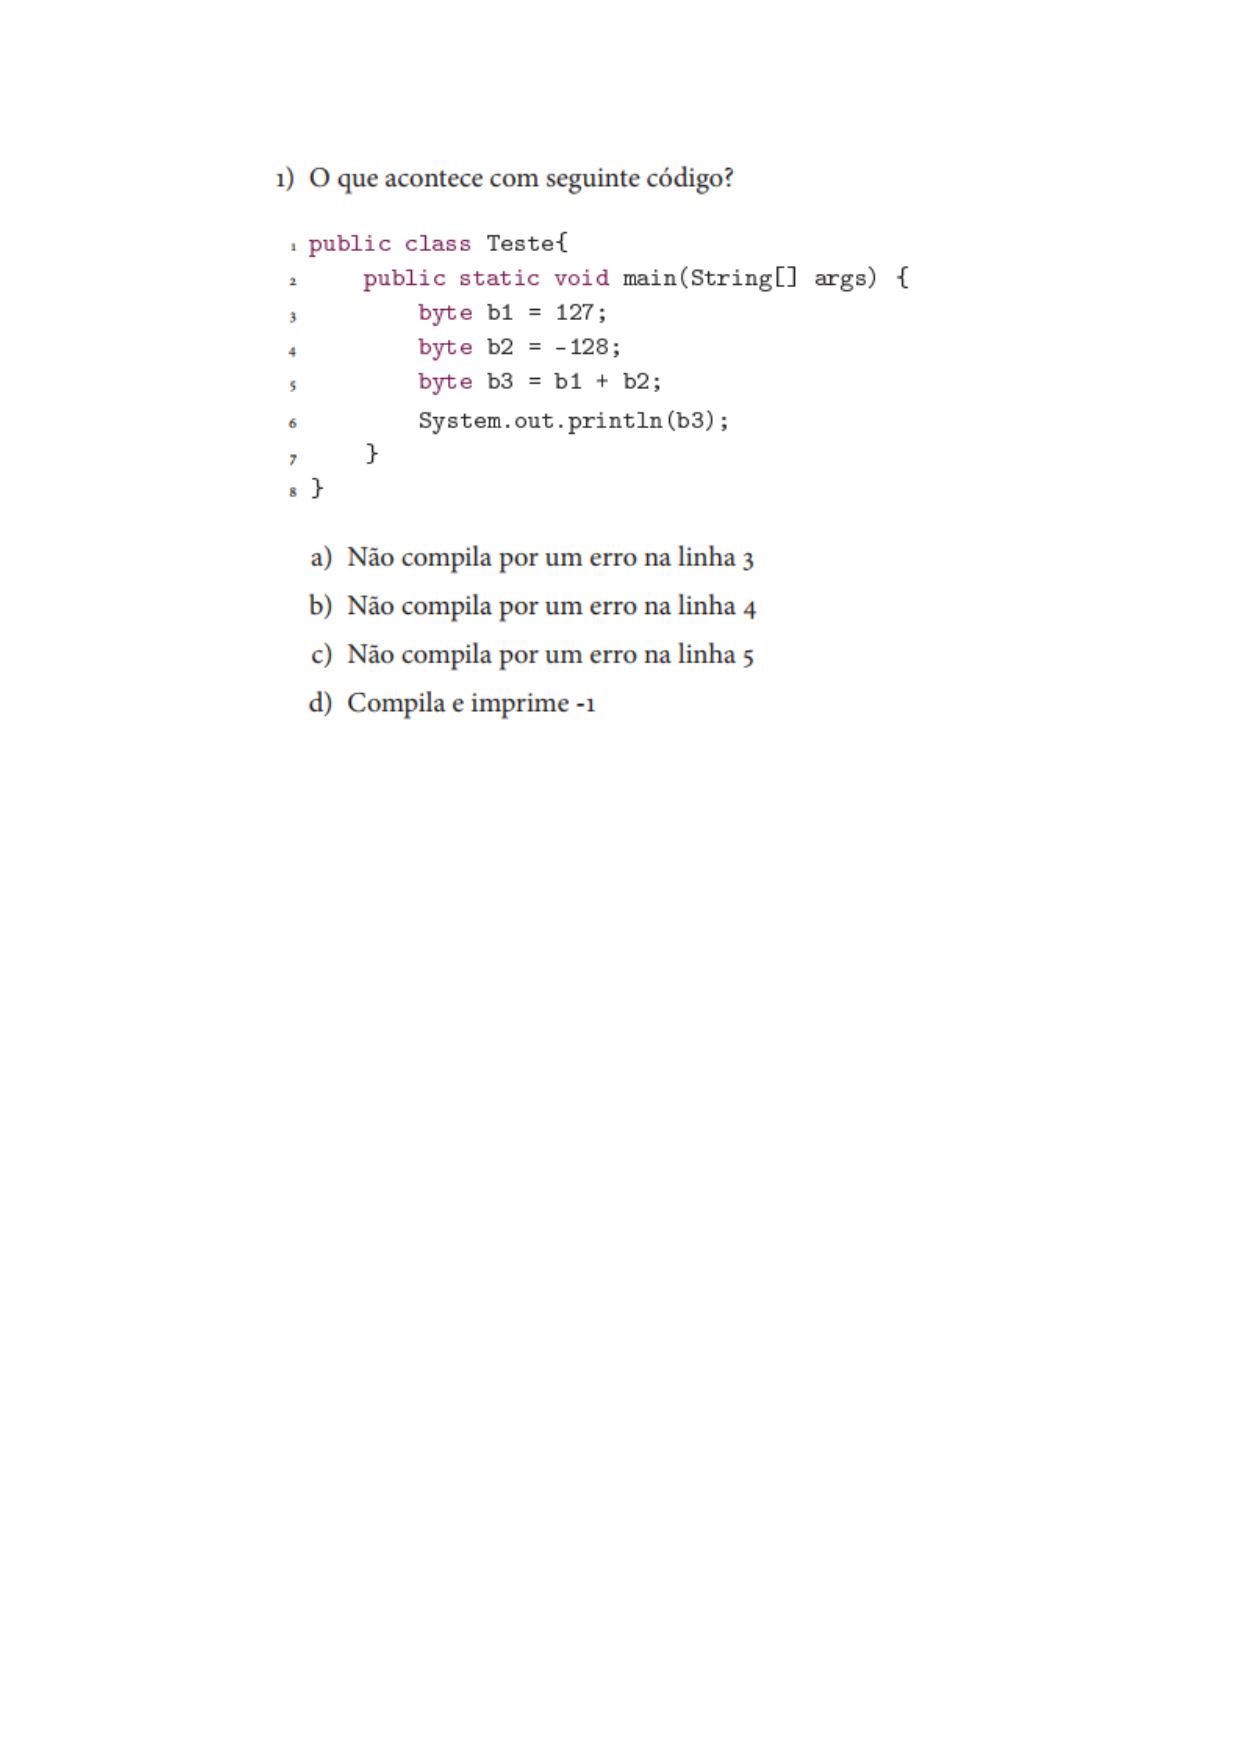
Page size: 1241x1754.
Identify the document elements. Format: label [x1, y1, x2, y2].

picture [264, 146, 977, 729]
